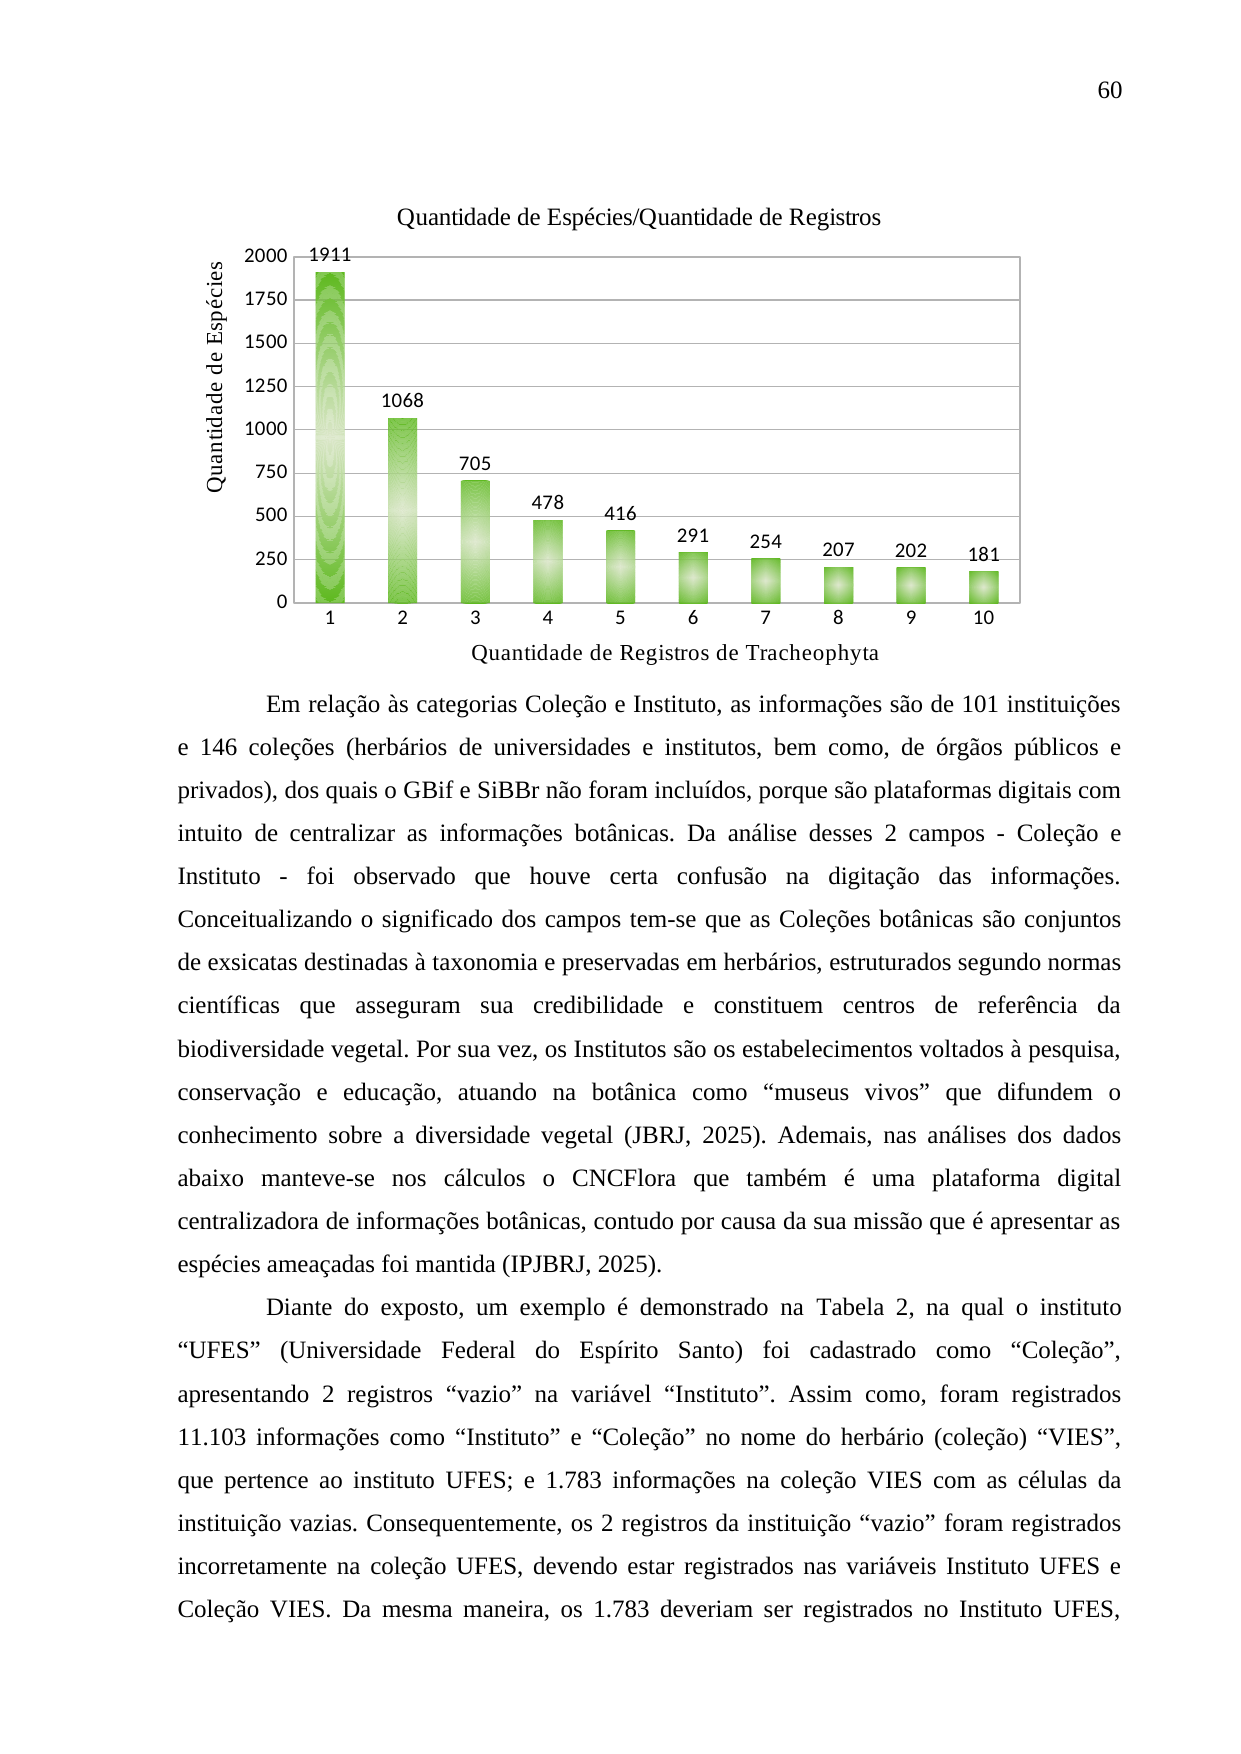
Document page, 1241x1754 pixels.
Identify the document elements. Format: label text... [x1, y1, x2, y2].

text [177, 1292, 1122, 1623]
text Em relação às categorias Coleção e Instituto, as informações são de 101 instituições e 146 coleções (herbários de universidades e institutos, bem como, de órgãos públicos e privados), dos quais o GBif e SiBBr não foram incluídos, porque são plataformas digitais com intuito de centralizar as informações botânicas. Da análise desses 2 campos - Coleção e Instituto - foi observado que houve certa confusão na digitação das informações. Conceitualizando o significado dos campos tem-se que as Coleções botânicas são conjuntos de exsicatas destinadas à taxonomia e preservadas em herbários, estruturados segundo normas científicas que asseguram sua credibilidade e constituem centros de referência da biodiversidade vegetal. Por sua vez, os Institutos são os estabelecimentos voltados à pesquisa, conservação e educação, atuando na botânica como “museus vivos” que difundem o conhecimento sobre a diversidade vegetal (JBRJ, 2025). Ademais, nas análises dos dados abaixo manteve-se nos cálculos o CNCFlora que também é uma plataforma digital centralizadora de informações botânicas, contudo por causa da sua missão que é apresentar as espécies ameaçadas foi mantida (IPJBRJ, 2025). [177, 177, 1122, 1278]
